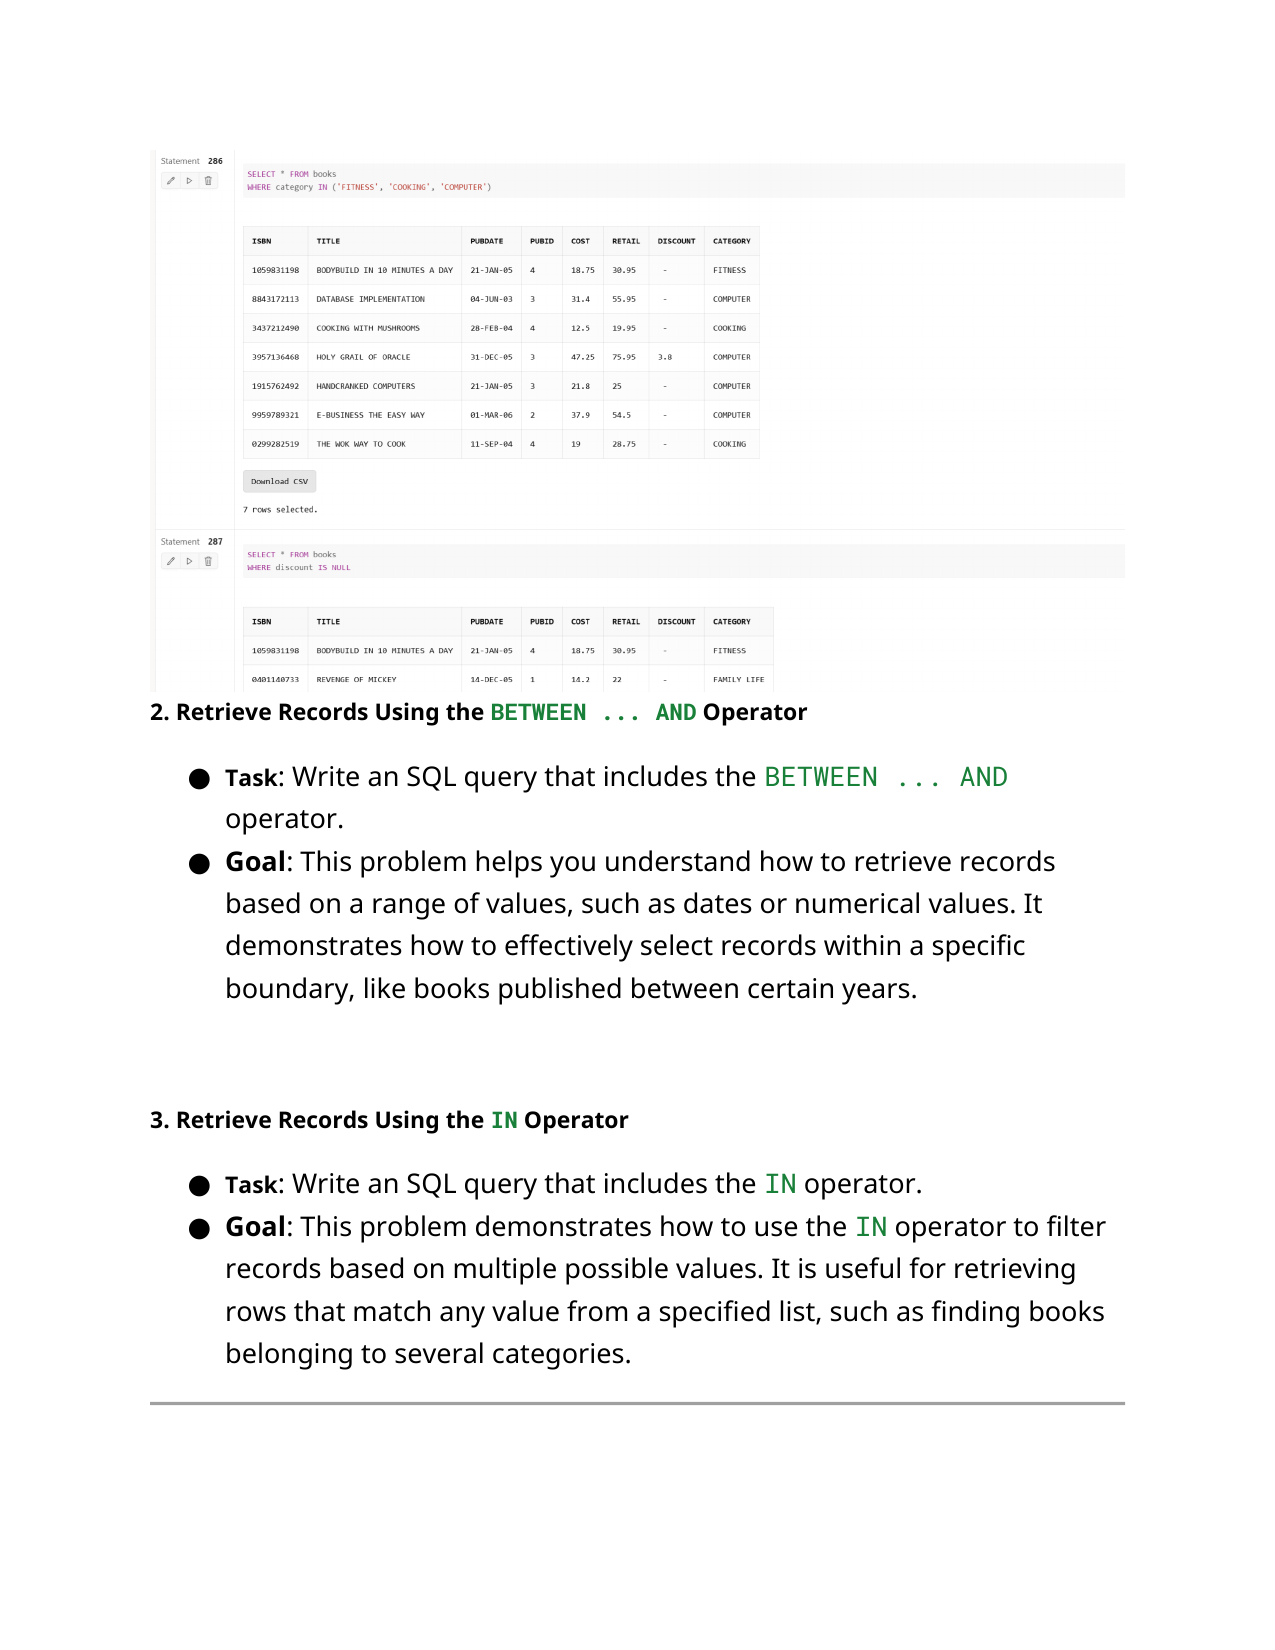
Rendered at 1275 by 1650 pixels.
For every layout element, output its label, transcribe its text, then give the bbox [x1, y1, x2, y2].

subtitle 2. Retrieve Records Using the BETWEEN ... AND Operator [150, 692, 1125, 728]
subtitle 3. Retrieve Records Using the IN Operator [150, 1104, 1125, 1135]
picture [150, 150, 1125, 692]
list Task: Write an SQL query that includes the IN operator. [187, 1165, 1125, 1202]
list Goal: This problem demonstrates how to use the IN operator to filter records based on multiple possible values. It is useful for retrieving rows that match any value from a specified list, such as finding books belonging to several categories. [187, 1207, 1125, 1371]
list Goal: This problem helps you understand how to retrieve records based on a range of values, such as dates or numerical values. It demonstrates how to effectively select records within a specific boundary, like books published between certain years. [187, 842, 1125, 1006]
list Task: Write an SQL query that includes the BETWEEN ... AND operator. [187, 757, 1125, 837]
